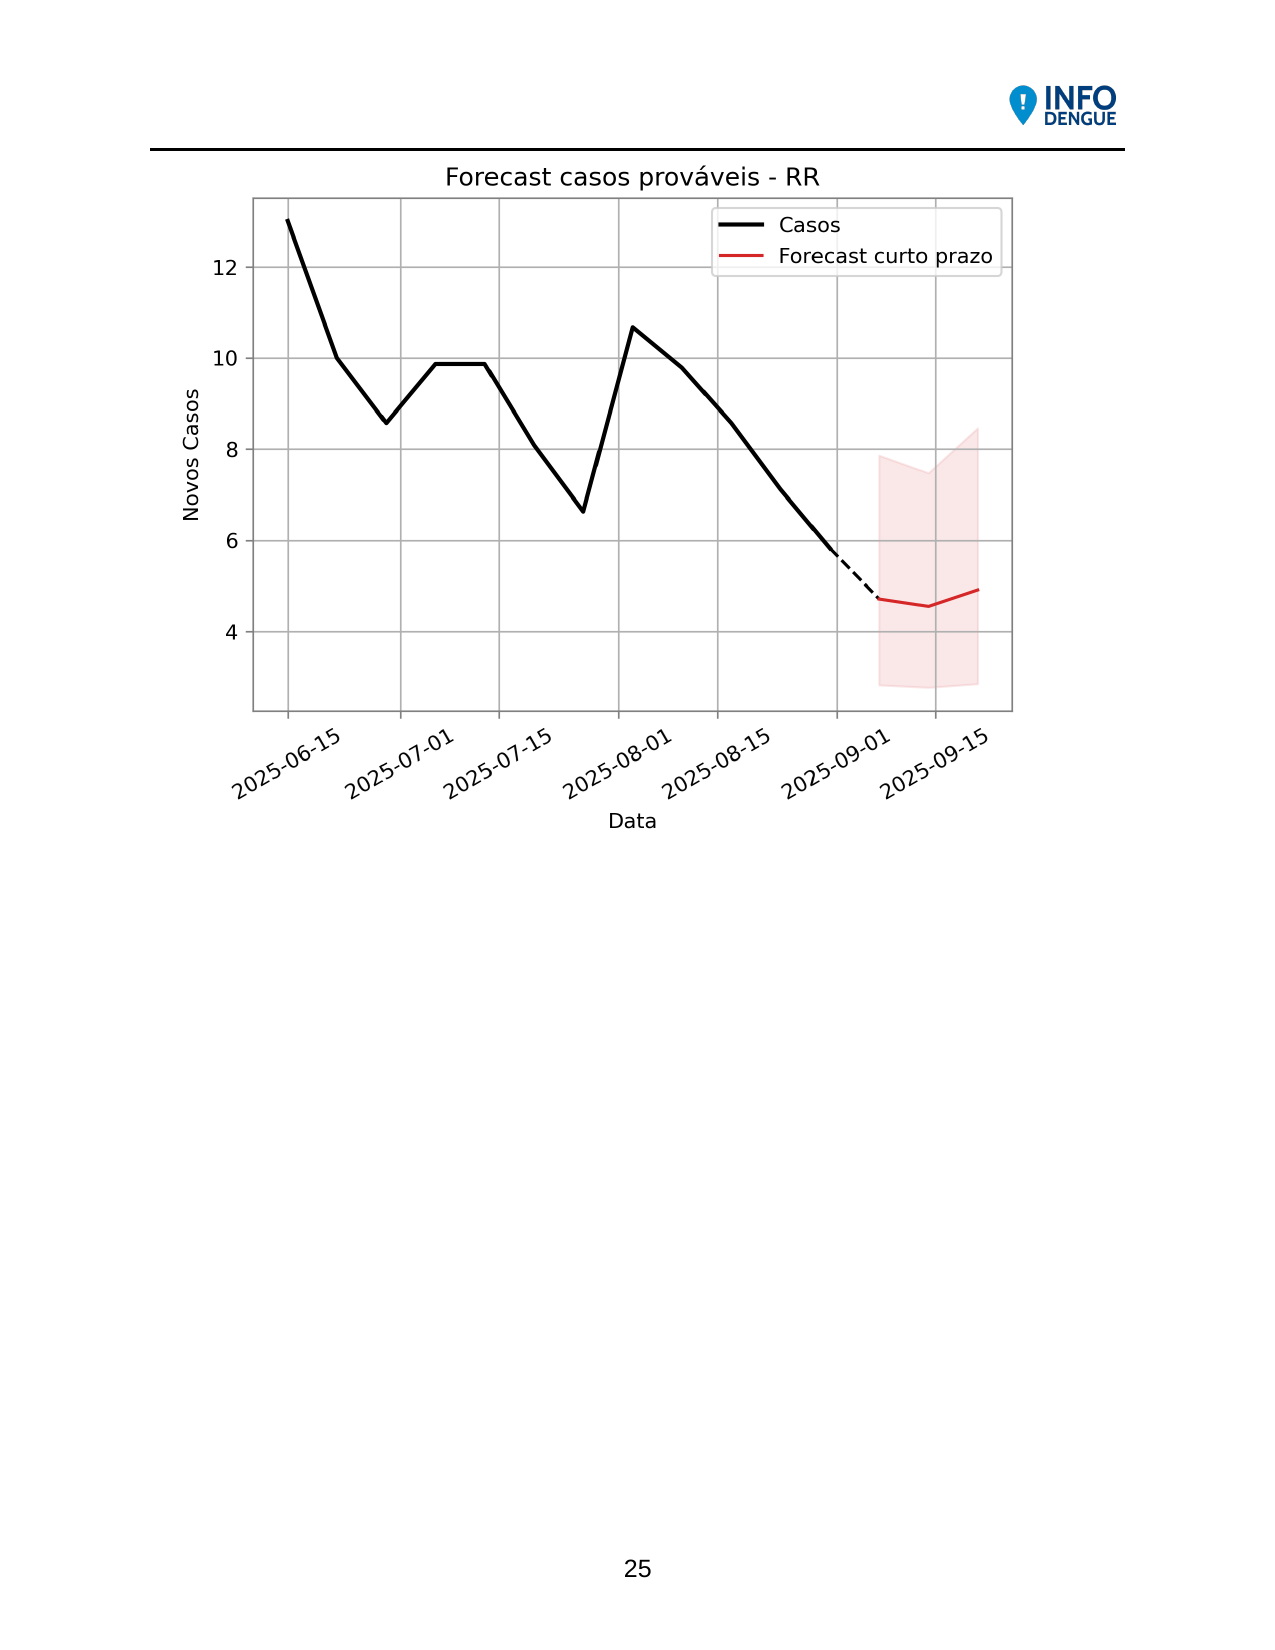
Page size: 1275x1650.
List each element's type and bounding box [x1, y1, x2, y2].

picture [168, 151, 1027, 847]
picture [1000, 75, 1125, 136]
